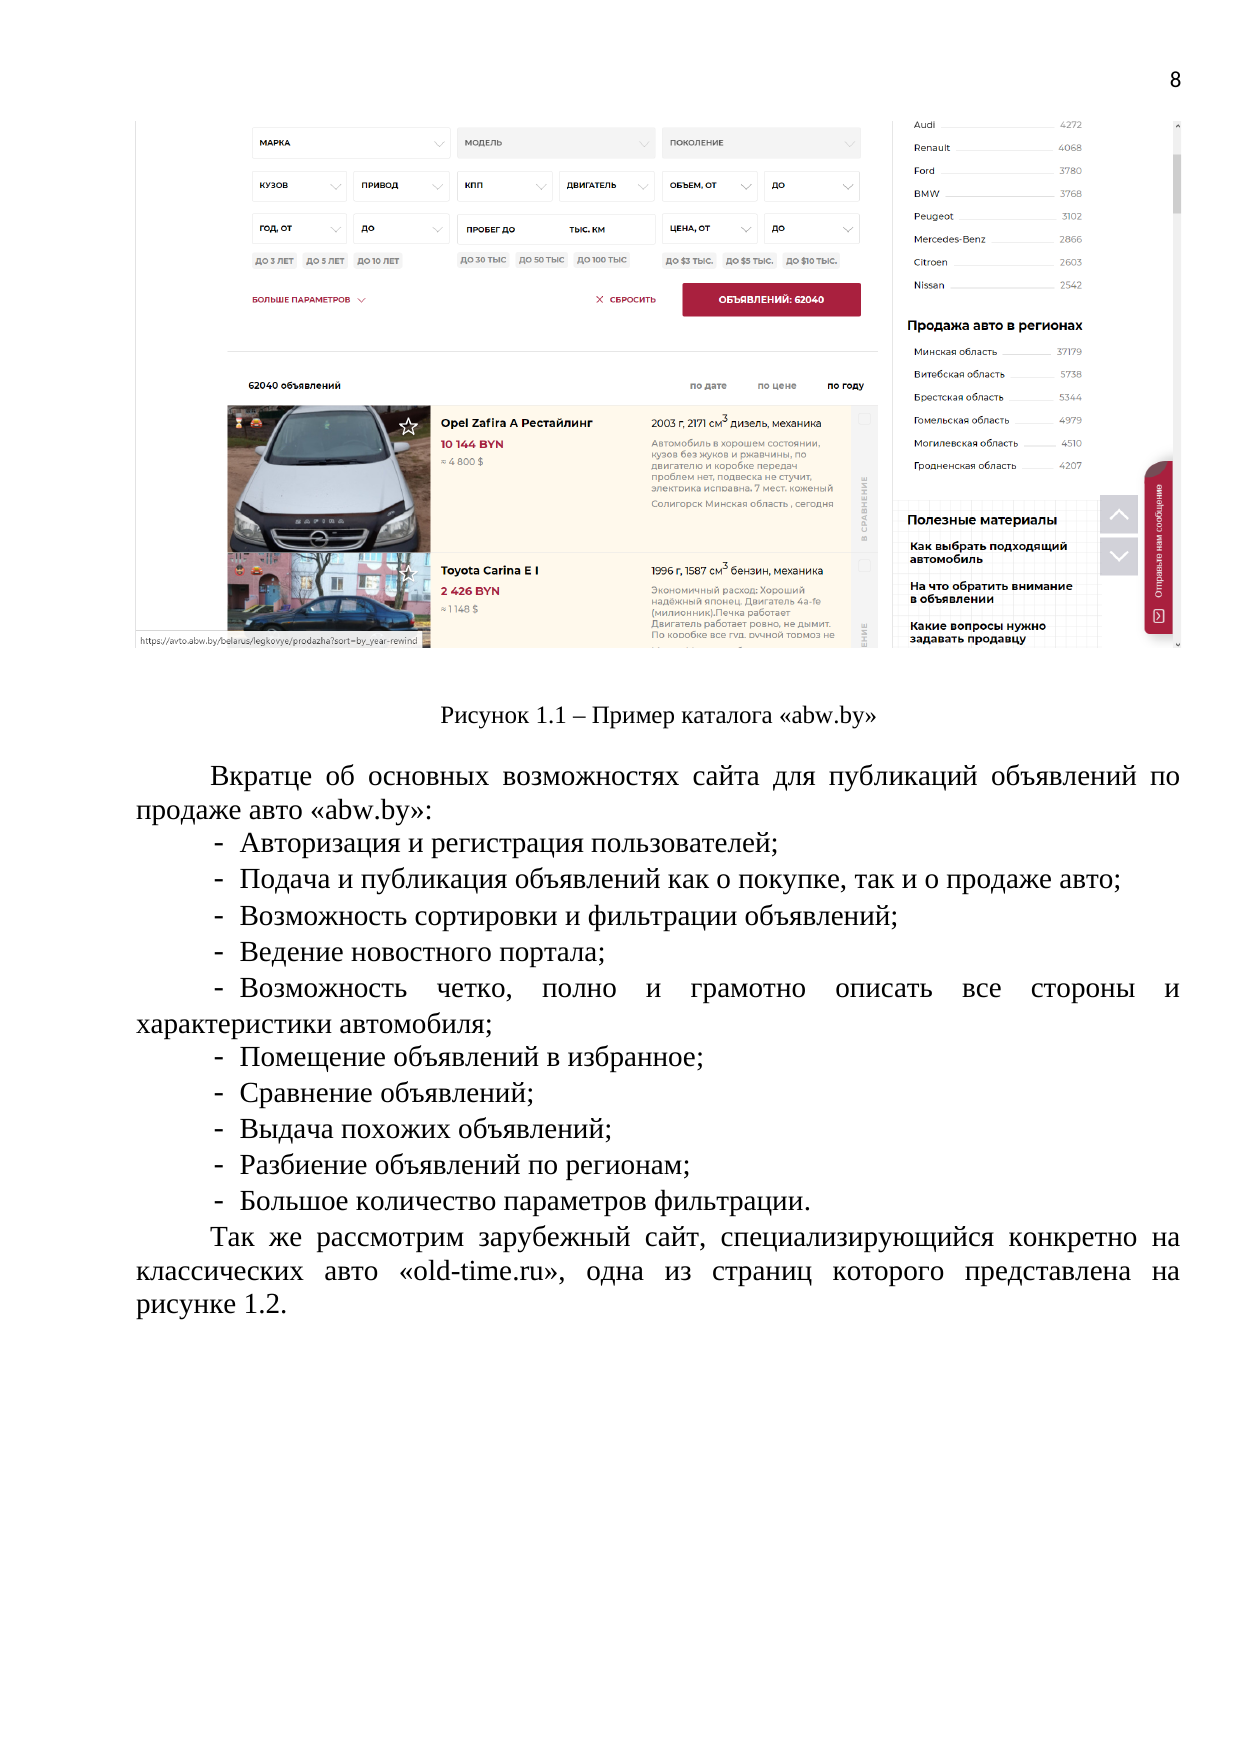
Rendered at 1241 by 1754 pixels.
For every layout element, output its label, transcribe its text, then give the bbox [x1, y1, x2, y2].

text Сравнение объявлений; [136, 1075, 1181, 1111]
text Вкратце об основных возможностях сайта для публикаций объявлений по продаже авто «abw.by»: [136, 758, 1181, 826]
text Ведение новостного портала; [136, 934, 1181, 970]
text Возможность сортировки и фильтрации объявлений; [136, 898, 1181, 934]
text Рисунок 1.1 – Пример каталога «abw.by» [136, 701, 1181, 729]
text Авторизация и регистрация пользователей; [136, 826, 1181, 862]
text Так же рассмотрим зарубежный сайт, специализирующийся конкретно на классических авто «old-time.ru», одна из страниц которого представлена на рисунке 1.2. [136, 1219, 1181, 1320]
text Большое количество параметров фильтрации. [136, 1183, 1181, 1219]
text Выдача похожих объявлений; [136, 1111, 1181, 1147]
text Разбиение объявлений по регионам; [136, 1147, 1181, 1183]
text Возможность четко, полно и грамотно описать все стороны и характеристики автомобиля; [136, 970, 1181, 1039]
picture [135, 121, 1182, 648]
text Помещение объявлений в избранное; [136, 1039, 1181, 1075]
text Подача и публикация объявлений как о покупке, так и о продаже авто; [136, 862, 1181, 898]
